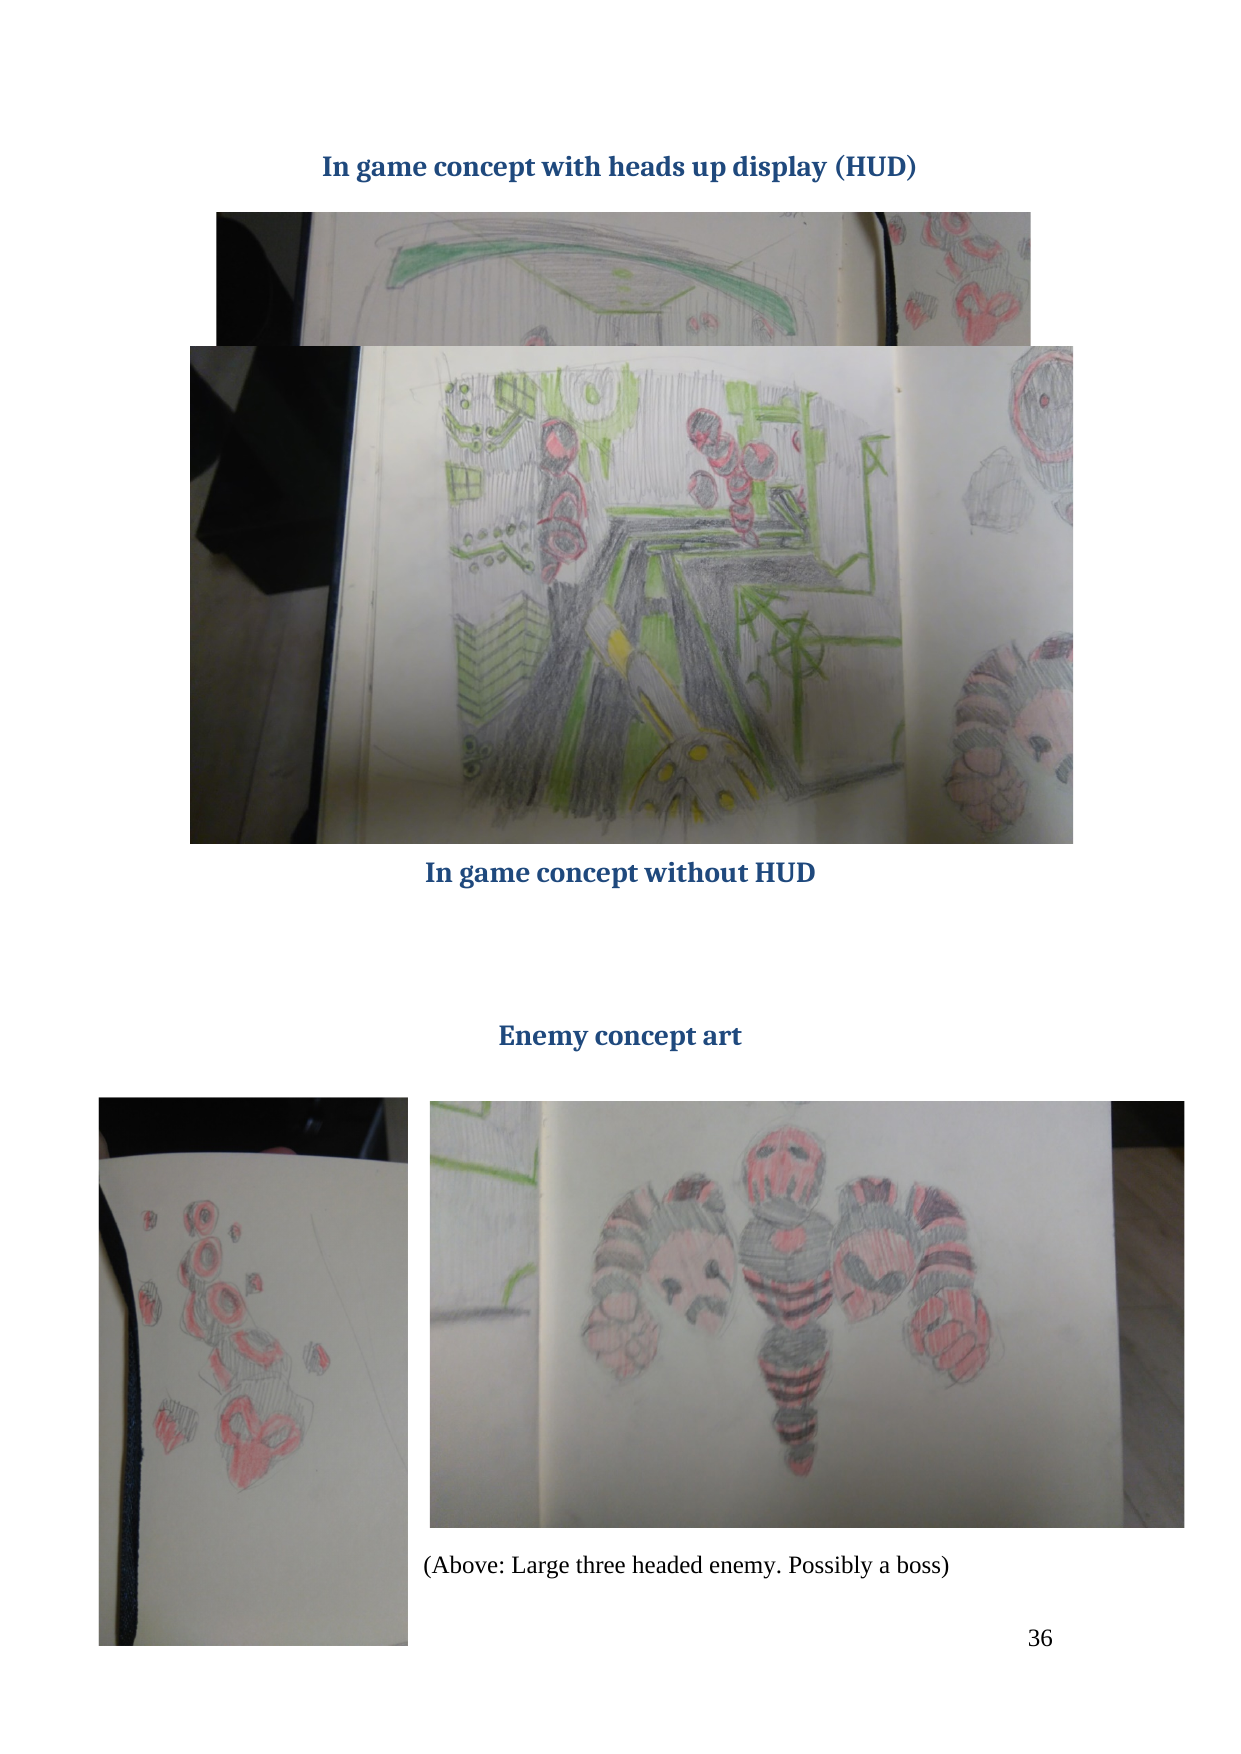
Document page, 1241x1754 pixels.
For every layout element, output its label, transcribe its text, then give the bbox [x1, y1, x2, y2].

text Enemy concept art [187, 1019, 1053, 1052]
picture [188, 212, 1073, 843]
picture [428, 1101, 1184, 1526]
picture [99, 1098, 408, 1645]
text In game concept with heads up display (HUD) [187, 150, 1053, 183]
